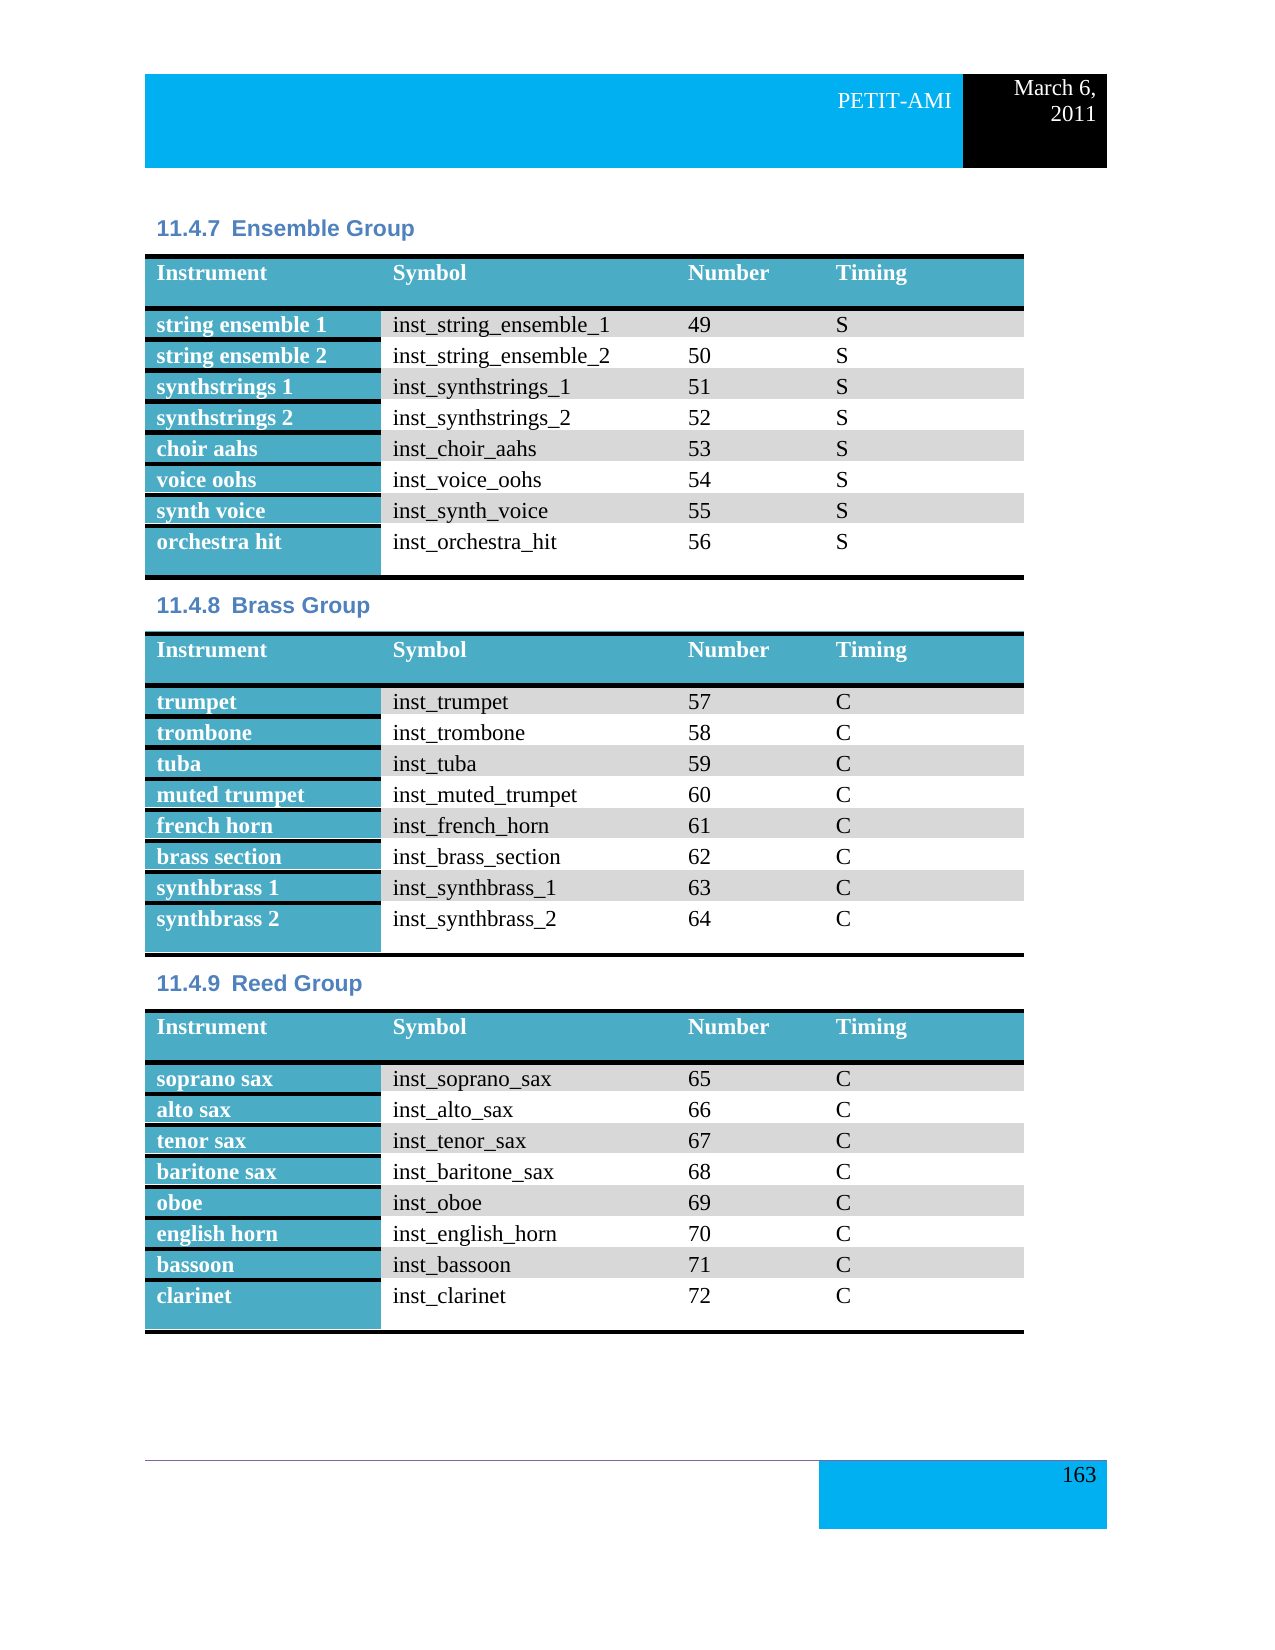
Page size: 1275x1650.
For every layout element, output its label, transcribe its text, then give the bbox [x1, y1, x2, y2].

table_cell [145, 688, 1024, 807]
subtitle Brass Group [156, 592, 1118, 619]
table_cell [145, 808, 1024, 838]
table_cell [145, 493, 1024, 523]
subtitle Reed Group [156, 969, 1118, 996]
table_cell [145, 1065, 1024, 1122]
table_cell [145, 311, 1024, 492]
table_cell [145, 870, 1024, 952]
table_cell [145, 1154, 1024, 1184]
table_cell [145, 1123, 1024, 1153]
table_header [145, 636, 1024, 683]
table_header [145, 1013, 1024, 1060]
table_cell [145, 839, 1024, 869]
subtitle Ensemble Group [156, 215, 1118, 242]
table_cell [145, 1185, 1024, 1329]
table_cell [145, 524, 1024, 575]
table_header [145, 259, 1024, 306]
